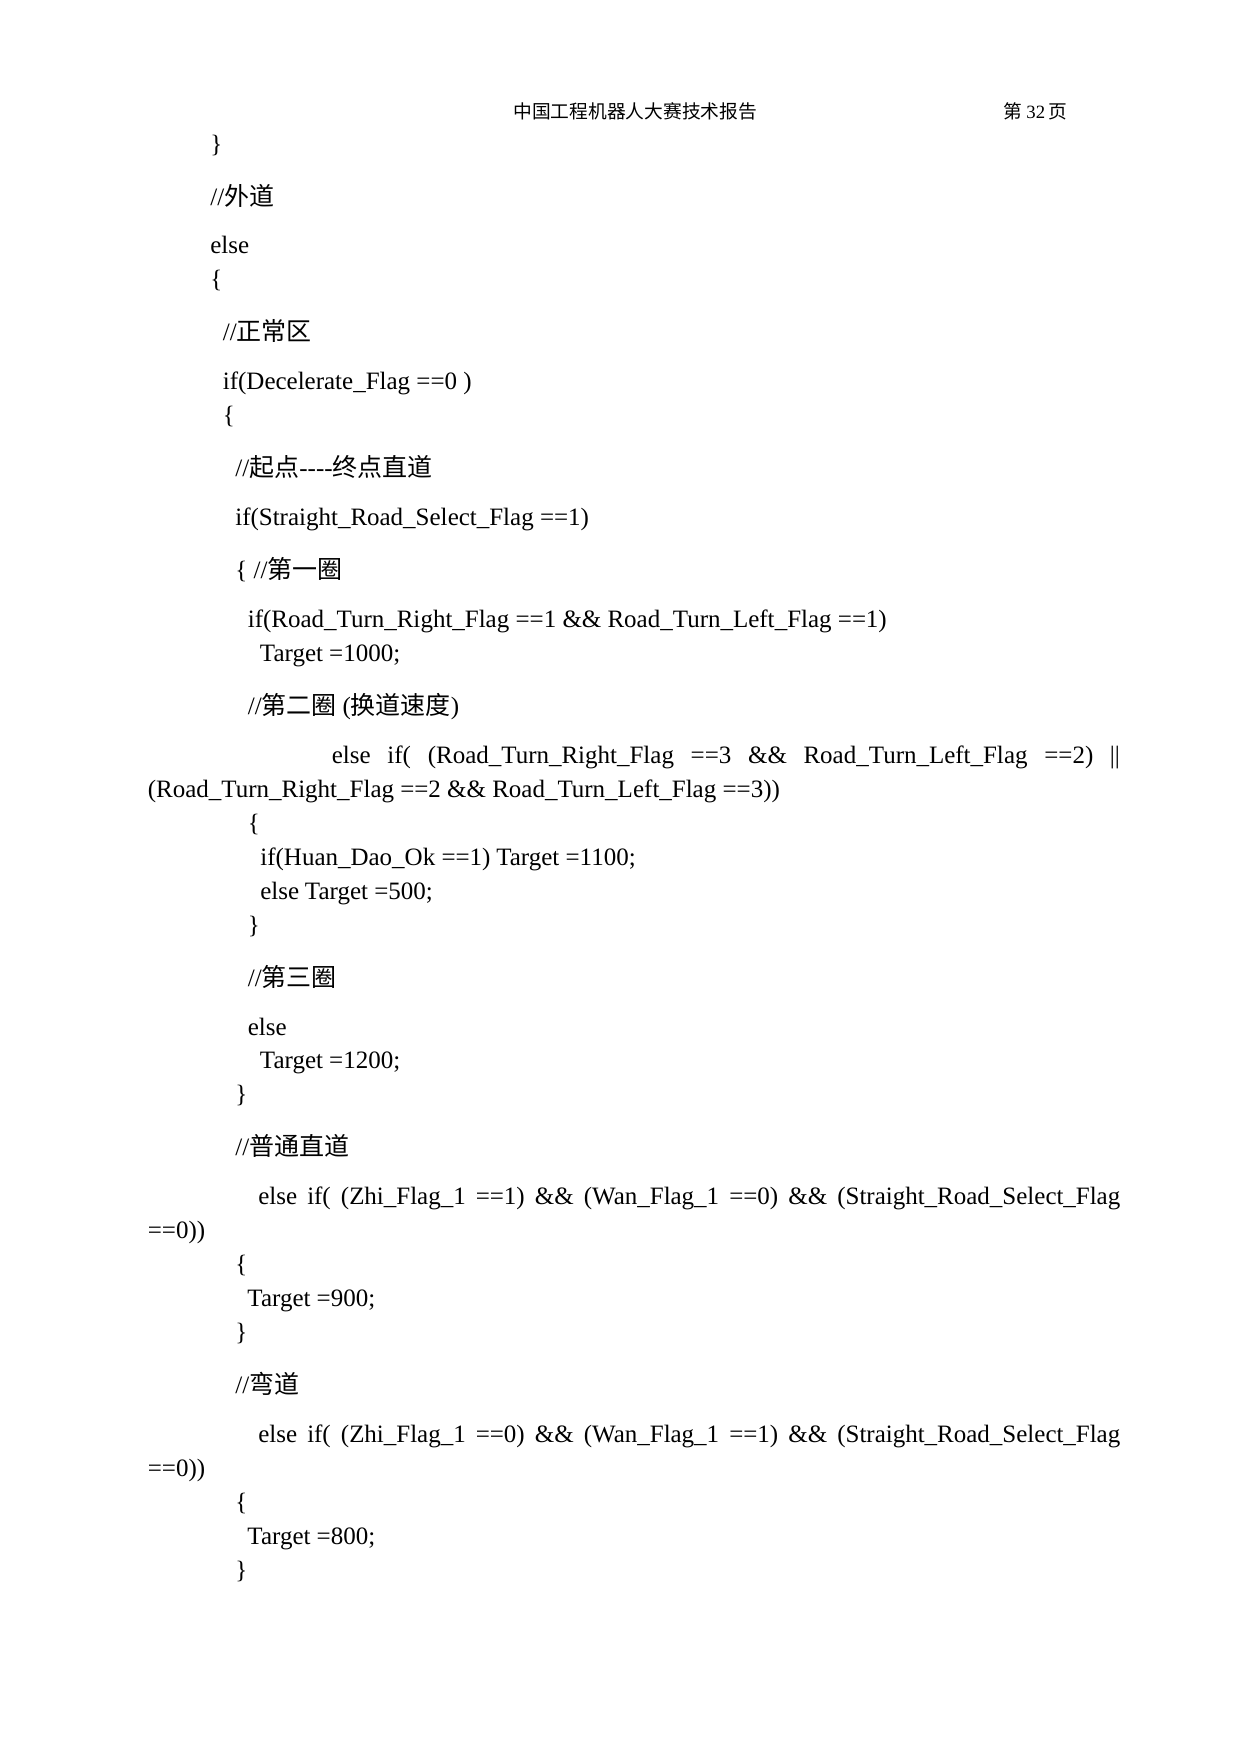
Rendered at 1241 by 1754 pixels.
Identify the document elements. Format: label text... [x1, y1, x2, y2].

text Target =1200; [148, 1043, 1122, 1077]
text Target =800; [148, 1518, 1122, 1552]
text } [148, 907, 1122, 941]
text //第二圈 (换道速度) [148, 669, 1122, 737]
text else if( (Zhi_Flag_1 ==0) && (Wan_Flag_1 ==1) && (Straight_Road_Select_Flag ==0)) [148, 1417, 1122, 1484]
text Target =1000; [148, 636, 1122, 669]
text else [148, 1009, 1122, 1043]
text if(Huan_Dao_Ok ==1) Target =1100; [148, 839, 1122, 873]
text else if( (Road_Turn_Right_Flag ==3 && Road_Turn_Left_Flag ==2) || (Road_Turn_Right_Flag ==2 && Road_Turn_Left_Flag ==3)) [148, 737, 1122, 805]
text else Target =500; [148, 873, 1122, 907]
text } [148, 1552, 1122, 1586]
text else if( (Zhi_Flag_1 ==1) && (Wan_Flag_1 ==0) && (Straight_Road_Select_Flag ==0)) [148, 1179, 1122, 1247]
text //正常区 [148, 296, 1122, 364]
text //起点----终点直道 [148, 432, 1122, 500]
text if(Straight_Road_Select_Flag ==1) [148, 500, 1122, 534]
text { [148, 262, 1122, 296]
text if(Road_Turn_Right_Flag ==1 && Road_Turn_Left_Flag ==1) [148, 602, 1122, 636]
text else [148, 228, 1122, 262]
text { [148, 805, 1122, 839]
text //弯道 [148, 1349, 1122, 1417]
text { [148, 1484, 1122, 1518]
text //普通直道 [148, 1111, 1122, 1179]
text { [148, 398, 1122, 432]
text if(Decelerate_Flag ==0 ) [148, 364, 1122, 398]
text } [148, 126, 1122, 160]
text } [148, 1315, 1122, 1349]
text Target =900; [148, 1281, 1122, 1315]
text { //第一圈 [148, 534, 1122, 602]
text //外道 [148, 160, 1122, 228]
text //第三圈 [148, 941, 1122, 1009]
text { [148, 1247, 1122, 1281]
text } [148, 1077, 1122, 1111]
